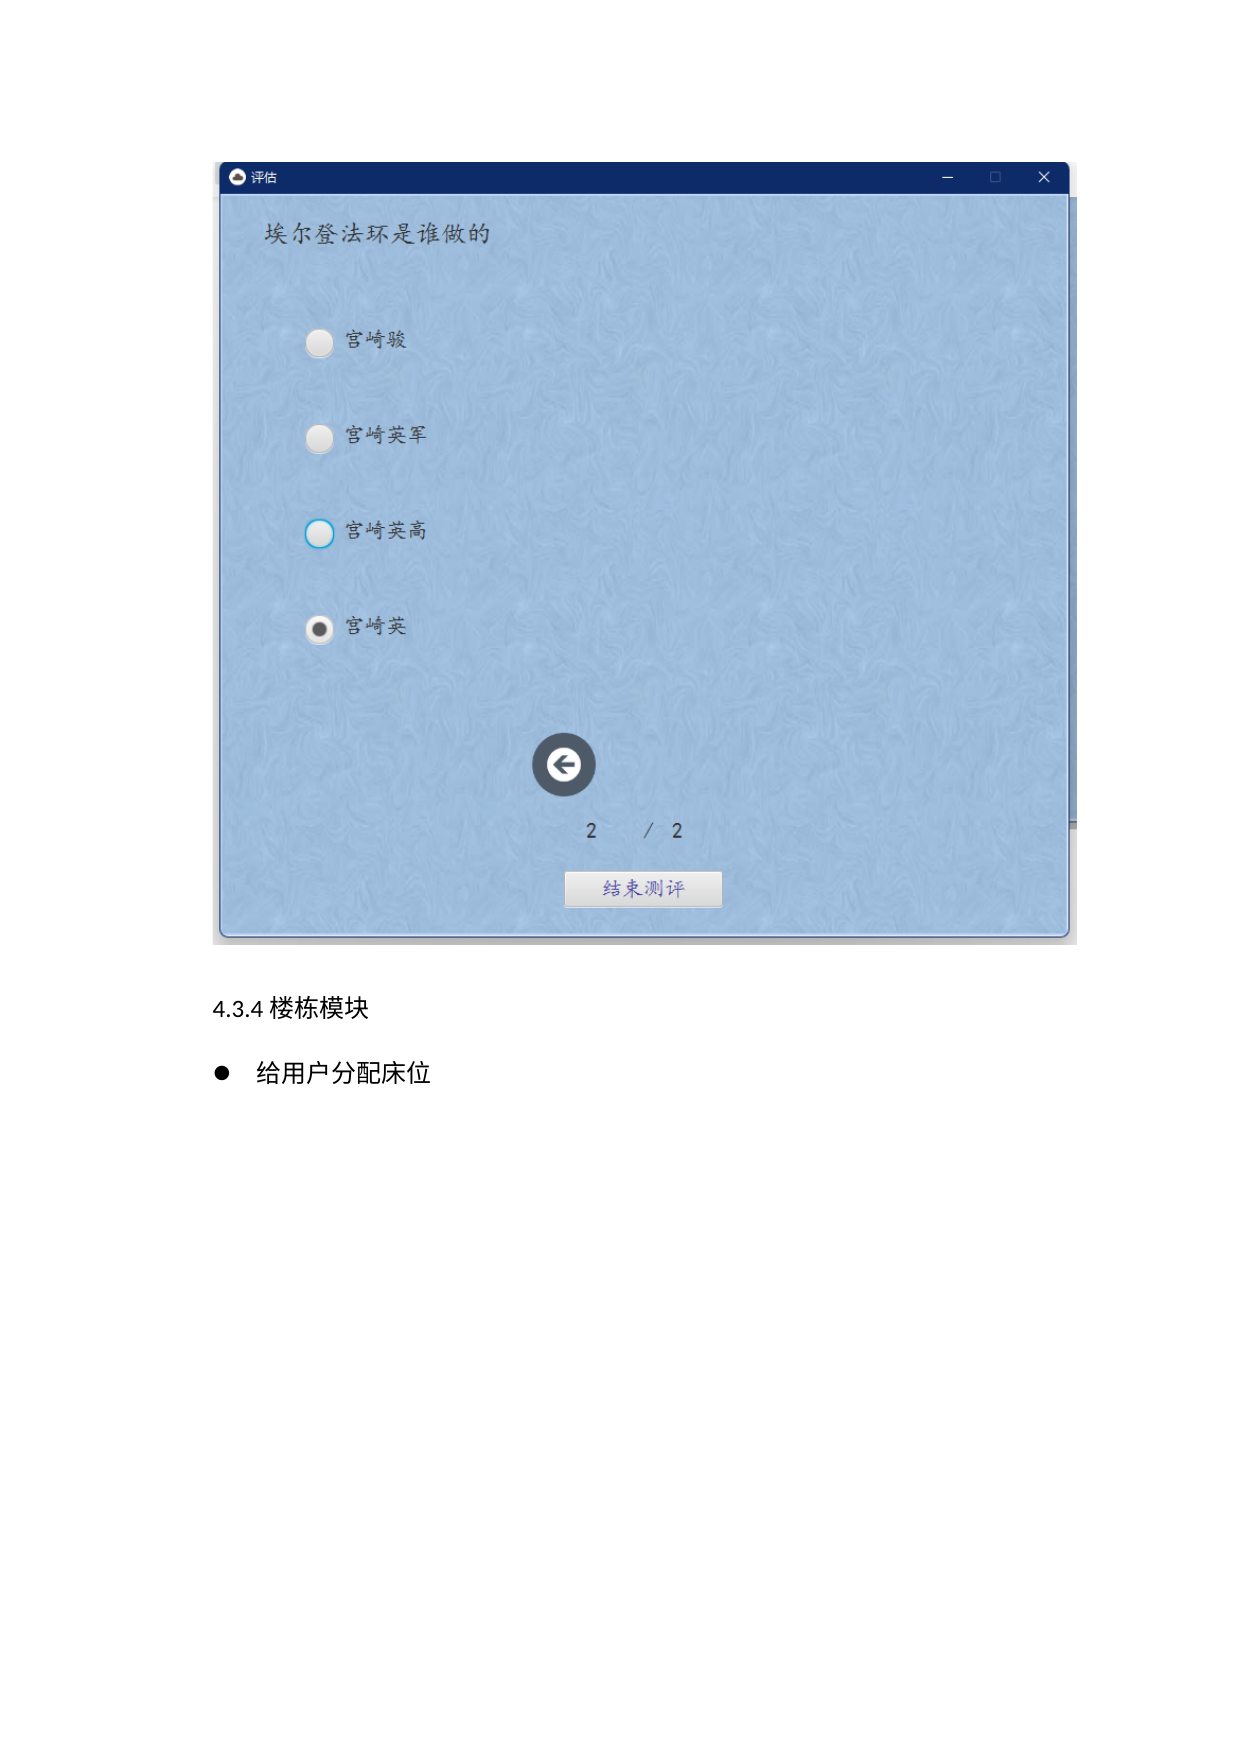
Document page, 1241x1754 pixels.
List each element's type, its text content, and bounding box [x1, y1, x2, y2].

picture [212, 162, 1077, 945]
list 给用户分配床位 [212, 1039, 1053, 1104]
text 4.3.4 楼栋模块 [212, 974, 1053, 1039]
